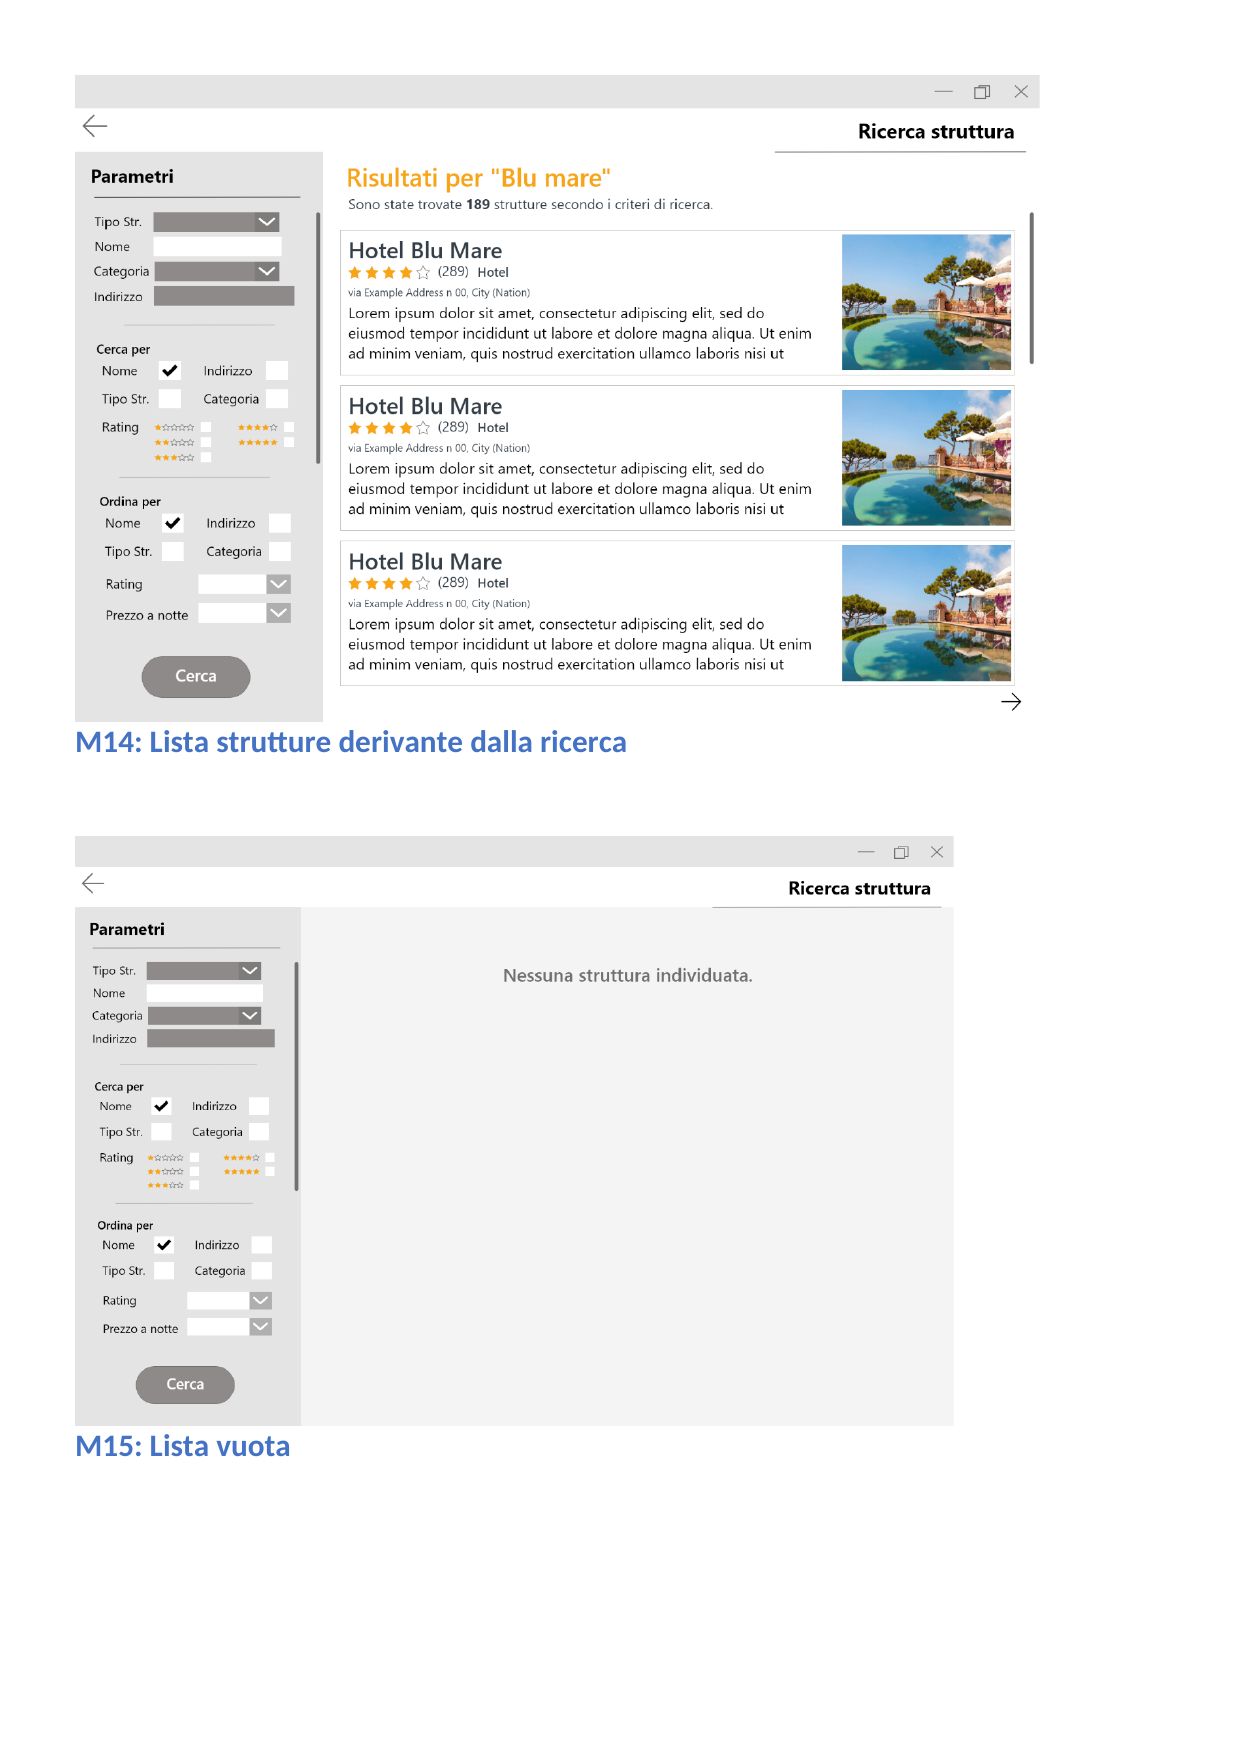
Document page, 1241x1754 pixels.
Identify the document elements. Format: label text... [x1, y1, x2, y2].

text M14: Lista strutture derivante dalla ricerca [75, 722, 1165, 760]
picture [75, 75, 1040, 722]
picture [75, 836, 954, 1426]
text M15: Lista vuota [75, 1426, 1165, 1464]
